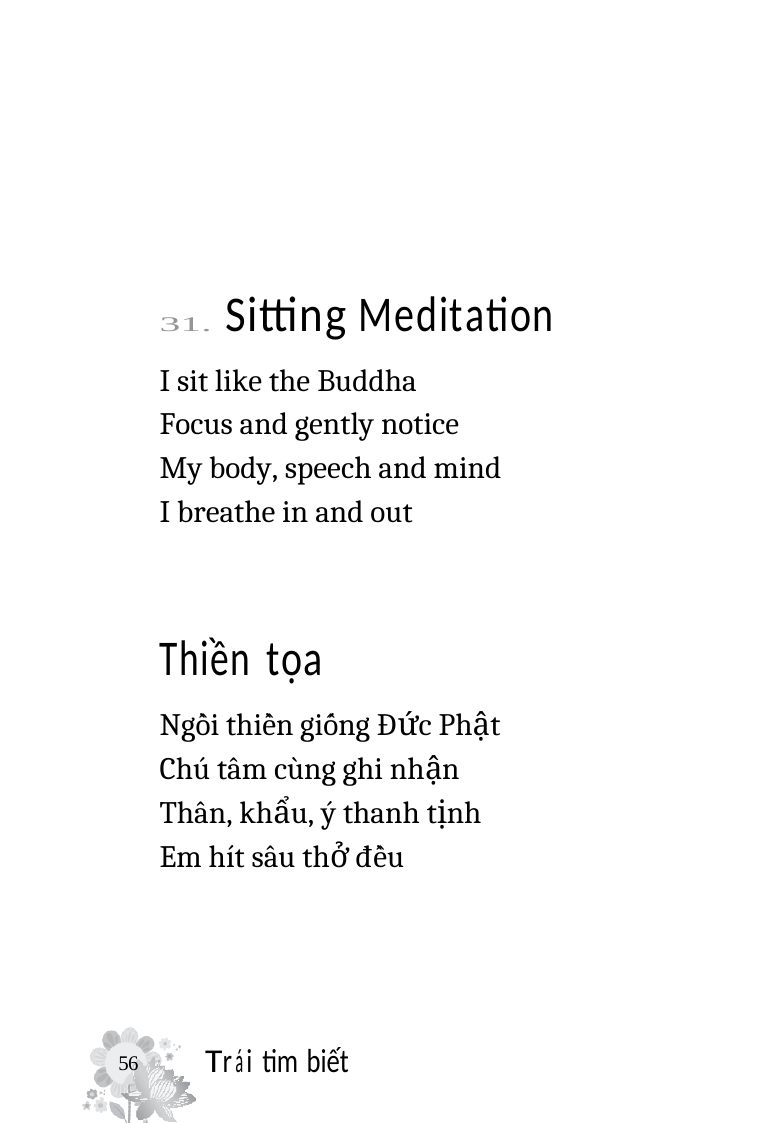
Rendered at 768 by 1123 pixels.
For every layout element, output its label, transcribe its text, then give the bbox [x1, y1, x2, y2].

text I sit like the Buddha Focus and gently notice [159, 363, 485, 443]
picture [82, 1027, 196, 1123]
subtitle Thiền tọa [159, 627, 738, 688]
subtitle 31. Sitting Meditation [159, 283, 738, 344]
text Ngồi thiền giống Đức Phật Chú tâm cùng ghi nhận Thân, khẩu, ý thanh tịnh Em hít sâu thở đều [159, 707, 519, 876]
text My body, speech and mind I breathe in and out [159, 451, 519, 531]
